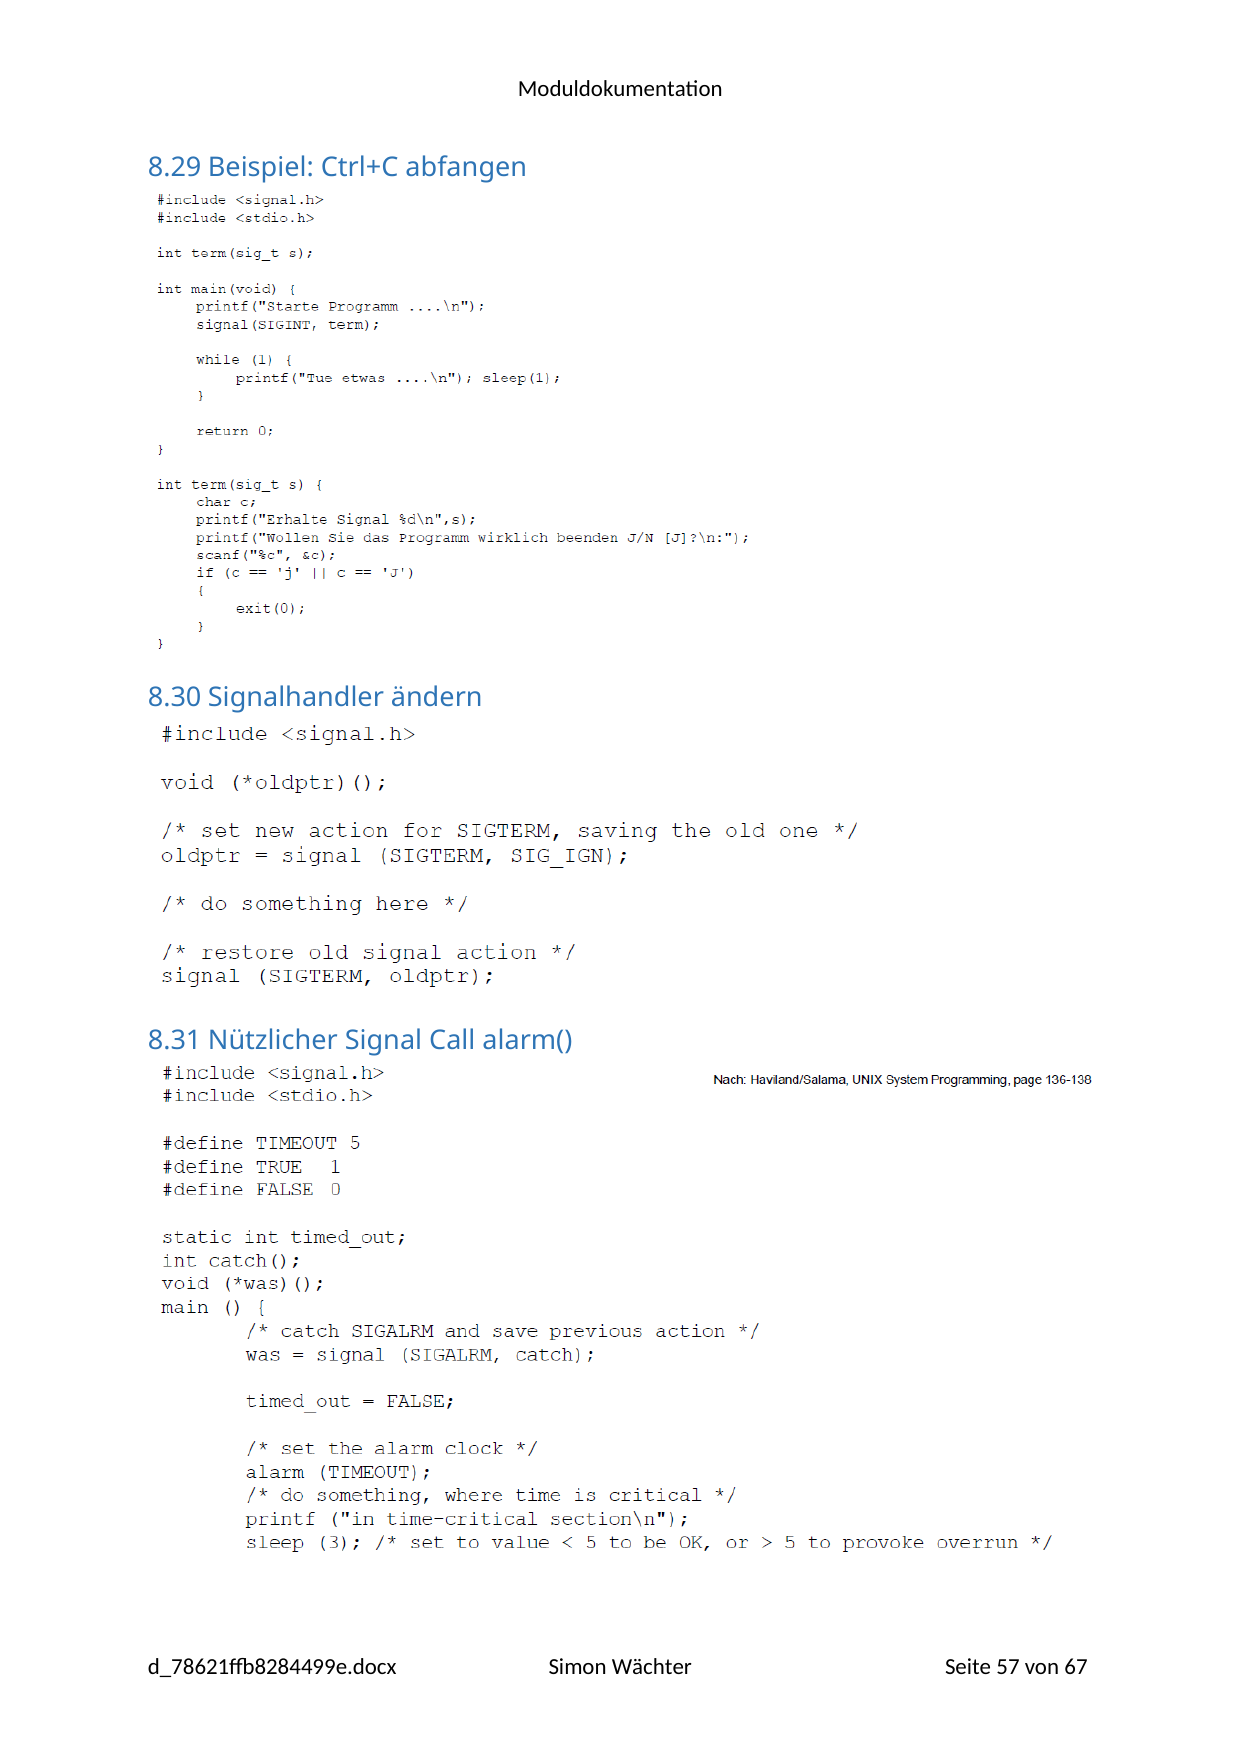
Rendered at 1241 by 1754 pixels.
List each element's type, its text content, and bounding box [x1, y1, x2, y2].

picture [147, 1060, 1093, 1568]
subtitle Beispiel: Ctrl+C abfangen [148, 148, 1093, 184]
subtitle Signalhandler ändern [148, 677, 1093, 714]
picture [147, 187, 1093, 659]
picture [147, 717, 1093, 1002]
subtitle Nützlicher Signal Call alarm() [148, 1020, 1093, 1057]
